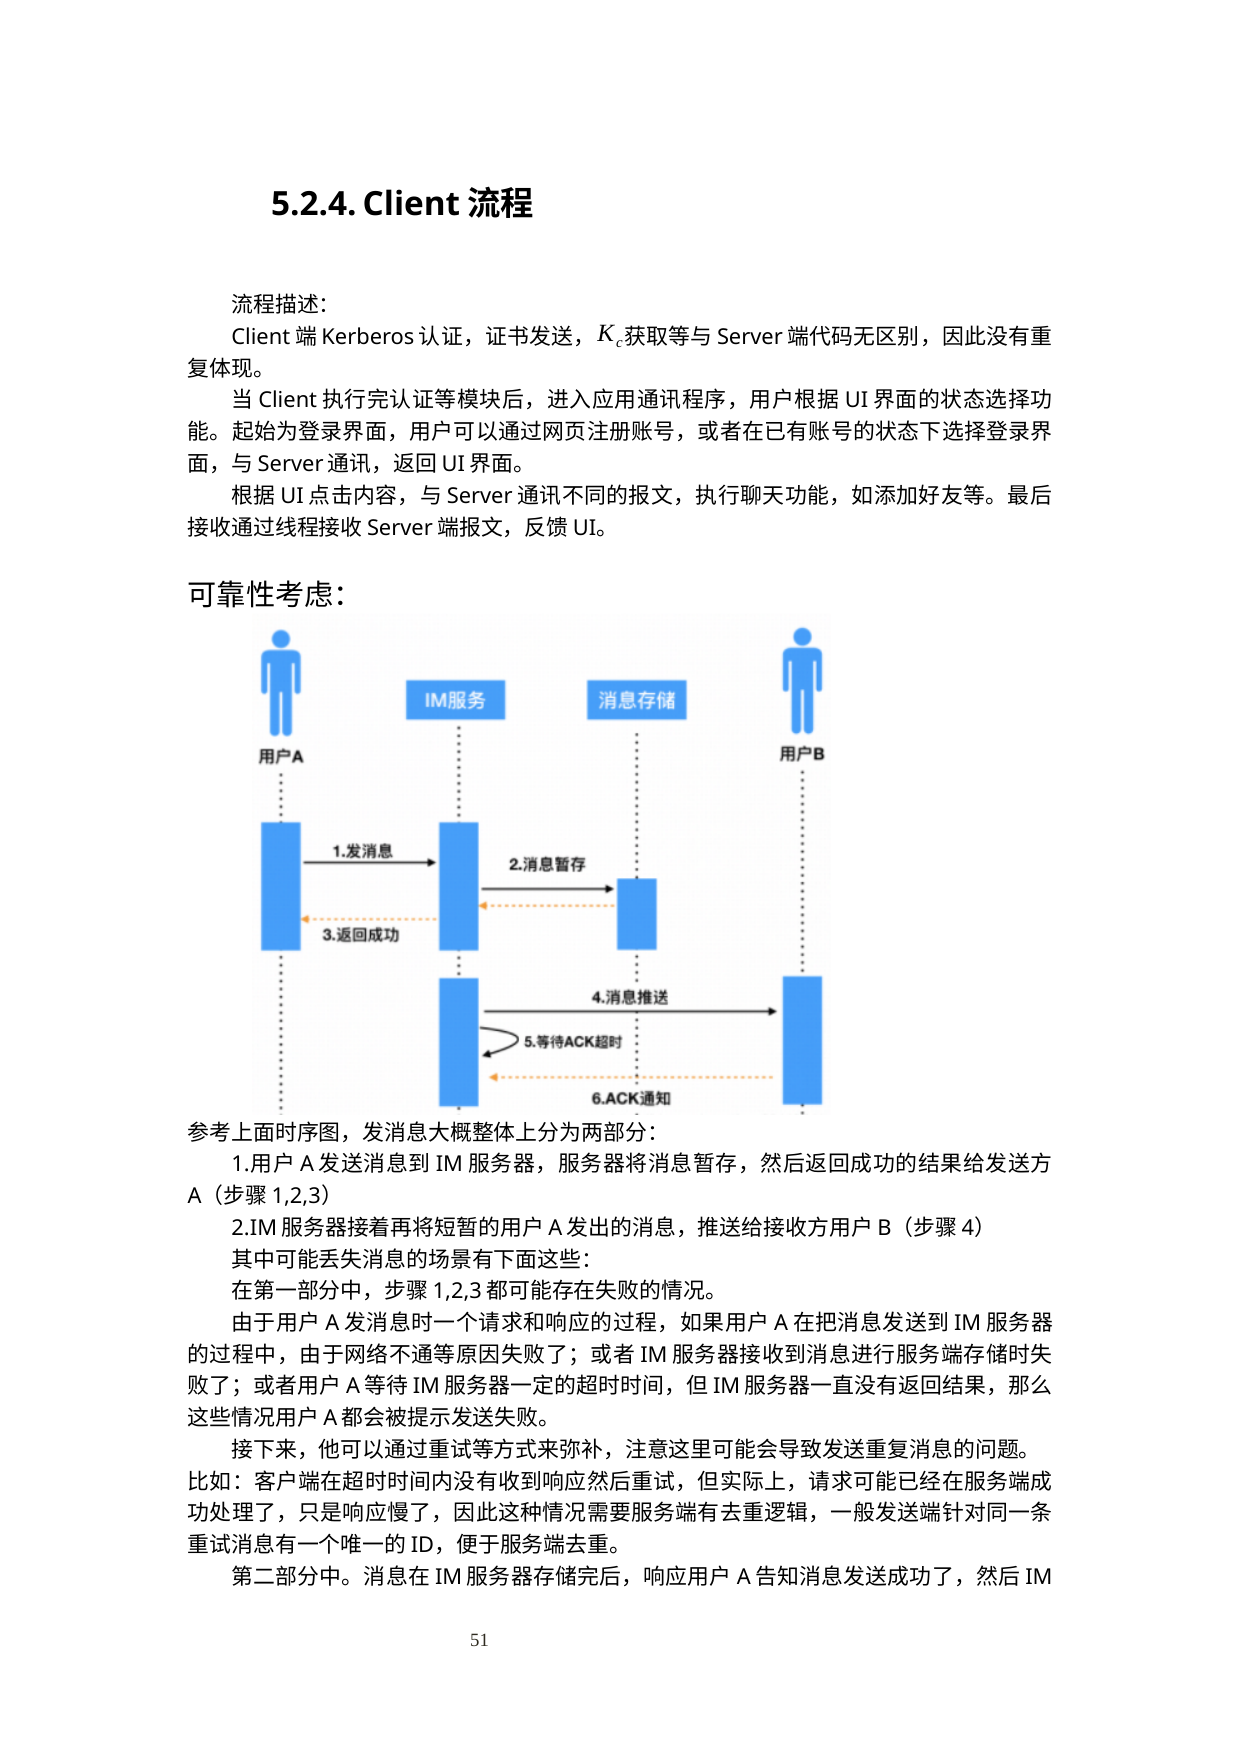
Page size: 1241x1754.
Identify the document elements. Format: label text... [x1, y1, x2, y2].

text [187, 1559, 1053, 1591]
text 1.用户A发送消息到IM服务器，服务器将消息暂存，然后返回成功的结果给发送方A（步骤1,2,3） [187, 1146, 1053, 1210]
text 可靠性考虑： [187, 571, 1053, 613]
text 在第一部分中，步骤1,2,3都可能存在失败的情况。 [187, 1273, 1053, 1305]
text 2.IM服务器接着再将短暂的用户A发出的消息，推送给接收方用户B（步骤4） [187, 1210, 1053, 1242]
text 根据UI点击内容，与Server通讯不同的报文，执行聊天功能，如添加好友等。最后接收通过线程接收Server端报文，反馈UI。 [187, 478, 1053, 541]
text 比如：客户端在超时时间内没有收到响应然后重试，但实际上，请求可能已经在服务端成功处理了，只是响应慢了，因此这种情况需要服务端有去重逻辑，一般发送端针对同一条重试消息有一个唯一的ID，便于服务端去重。 [187, 1464, 1053, 1559]
text 当Client执行完认证等模块后，进入应用通讯程序，用户根据UI界面的状态选择功能。起始为登录界面，用户可以通过网页注册账号，或者在已有账号的状态下选择登录界面，与Server通讯，返回UI界面。 [187, 382, 1053, 478]
text 流程描述： [187, 287, 1053, 319]
text 由于用户A发消息时一个请求和响应的过程，如果用户A在把消息发送到IM服务器的过程中，由于网络不通等原因失败了；或者IM服务器接收到消息进行服务端存储时失败了；或者用户A等待IM服务器一定的超时时间，但IM服务器一直没有返回结果，那么这些情况用户A都会被提示发送失败。 [187, 1305, 1053, 1432]
text Client端Kerberos认证，证书发送，获取等与Server端代码无区别，因此没有重复体现。 [187, 319, 1053, 382]
text 接下来，他可以通过重试等方式来弥补，注意这里可能会导致发送重复消息的问题。 [187, 1432, 1053, 1464]
subtitle Client流程 [271, 177, 1053, 226]
text 参考上面时序图，发消息大概整体上分为两部分： [187, 1114, 1053, 1146]
picture [231, 613, 887, 1115]
text 其中可能丢失消息的场景有下面这些： [187, 1242, 1053, 1273]
